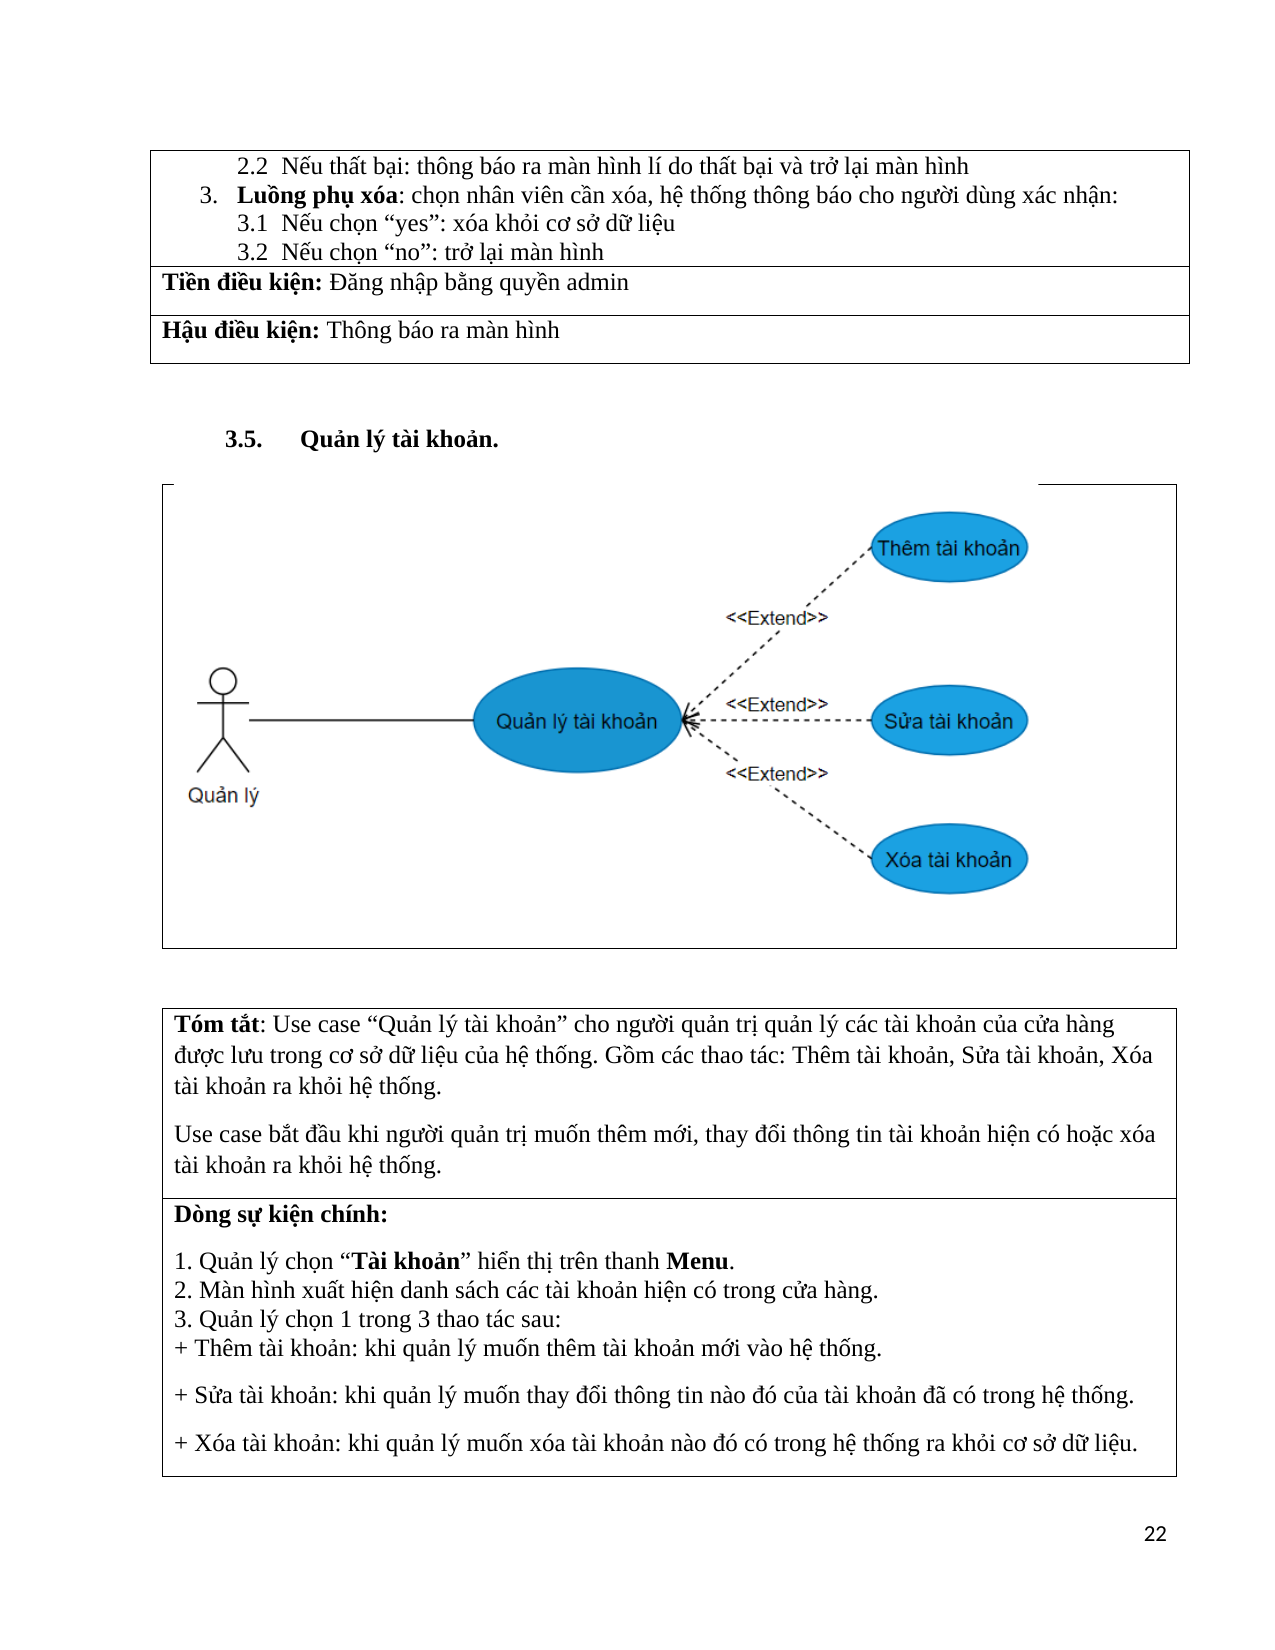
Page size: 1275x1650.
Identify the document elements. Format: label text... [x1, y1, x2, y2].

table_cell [163, 1199, 1176, 1476]
table_cell Hậu điều kiện: Thông báo ra màn hình [151, 316, 1189, 363]
table_header [163, 485, 1176, 947]
list Quản lý tài khoản. [225, 424, 1167, 453]
picture [173, 484, 1039, 918]
table_cell Tiền điều kiện: Đăng nhập bằng quyền admin [151, 267, 1189, 314]
table_header Tóm tắt: Use case “Quản lý tài khoản” cho người quản trị quản lý các tài khoản của cửa hàng được lưu trong cơ sở dữ liệu của hệ thống. Gồm các thao tác: Thêm tài khoản, Sửa tài khoản, Xóa tài khoản ra khỏi hệ thống. Use case bắt đầu khi người quản trị muốn thêm mới, thay đổi thông tin tài khoản hiện có hoặc xóa tài khoản ra khỏi hệ thống. [163, 1009, 1176, 1198]
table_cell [151, 151, 1189, 266]
